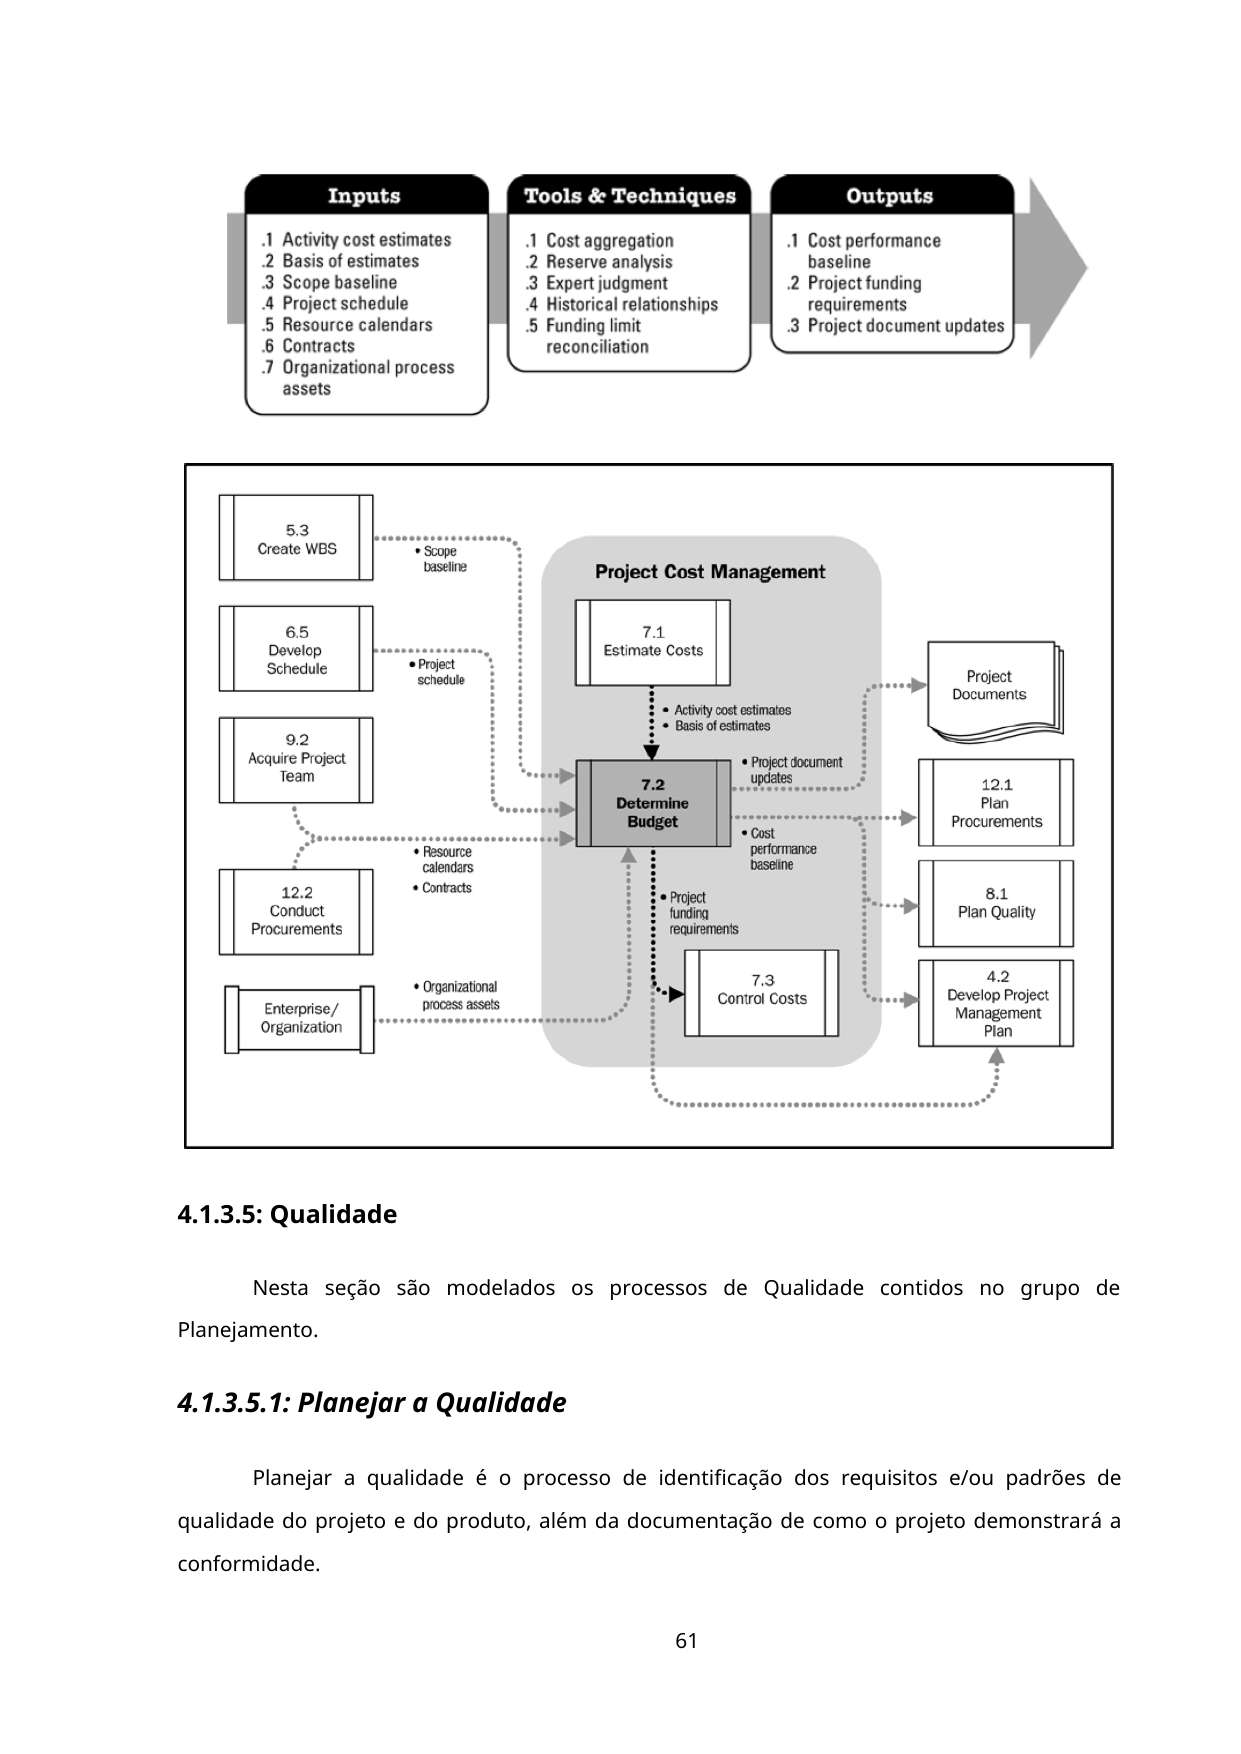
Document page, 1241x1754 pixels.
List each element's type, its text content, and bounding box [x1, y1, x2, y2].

picture [177, 459, 1122, 1158]
text Planejar a qualidade é o processo de identificação dos requisitos e/ou padrões de qualidade do projeto e do produto, além da documentação de como o projeto demonstrará a conformidade. [177, 1463, 1122, 1577]
subtitle Qualidade [177, 1197, 1122, 1231]
subtitle Planejar a Qualidade [177, 1383, 1122, 1420]
picture [200, 147, 1099, 434]
text Nesta seção são modelados os processos de Qualidade contidos no grupo de Planejamento. [177, 1273, 1122, 1344]
